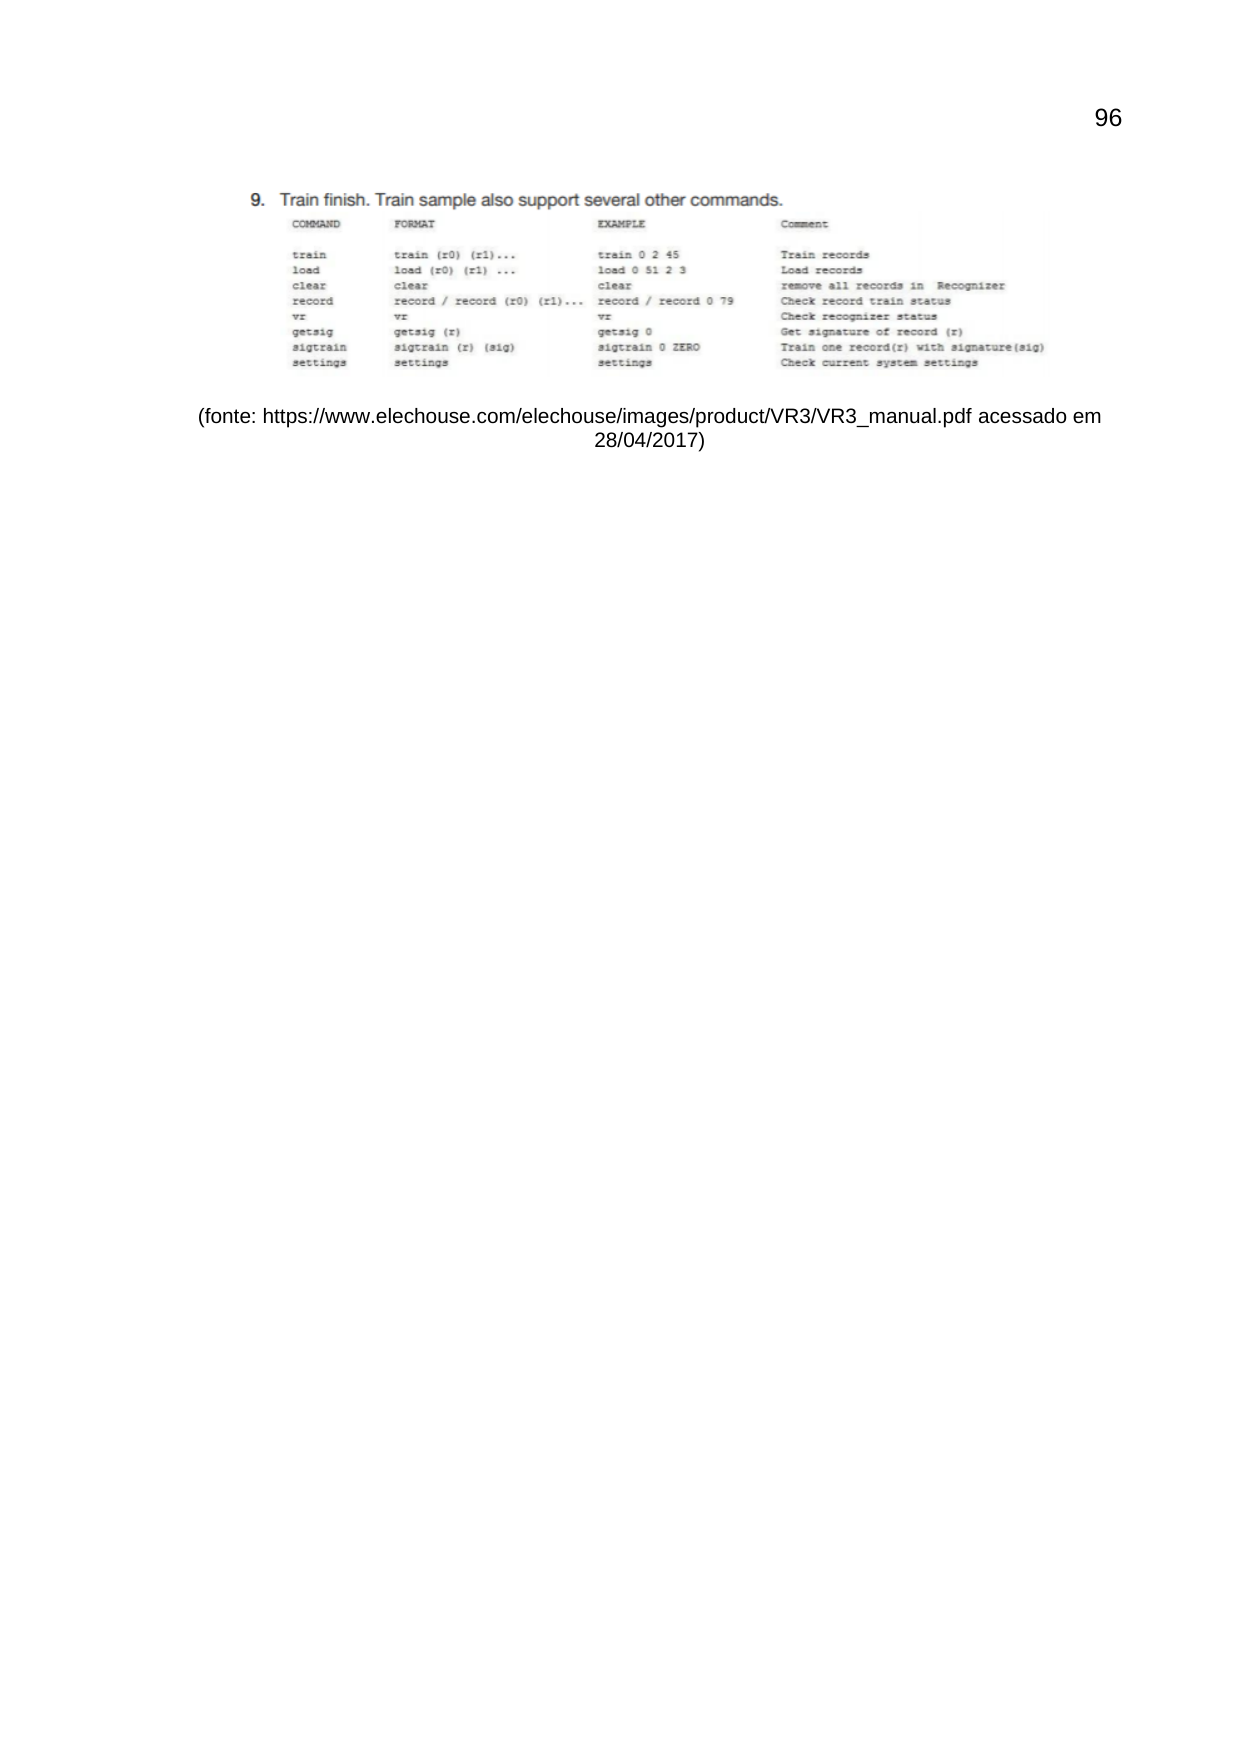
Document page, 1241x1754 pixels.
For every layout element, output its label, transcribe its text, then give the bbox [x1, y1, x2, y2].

text (fonte: https://www.elechouse.com/elechouse/images/product/VR3/VR3_manual.pdf acessado em 28/04/2017) [177, 404, 1122, 452]
picture [244, 177, 1055, 390]
